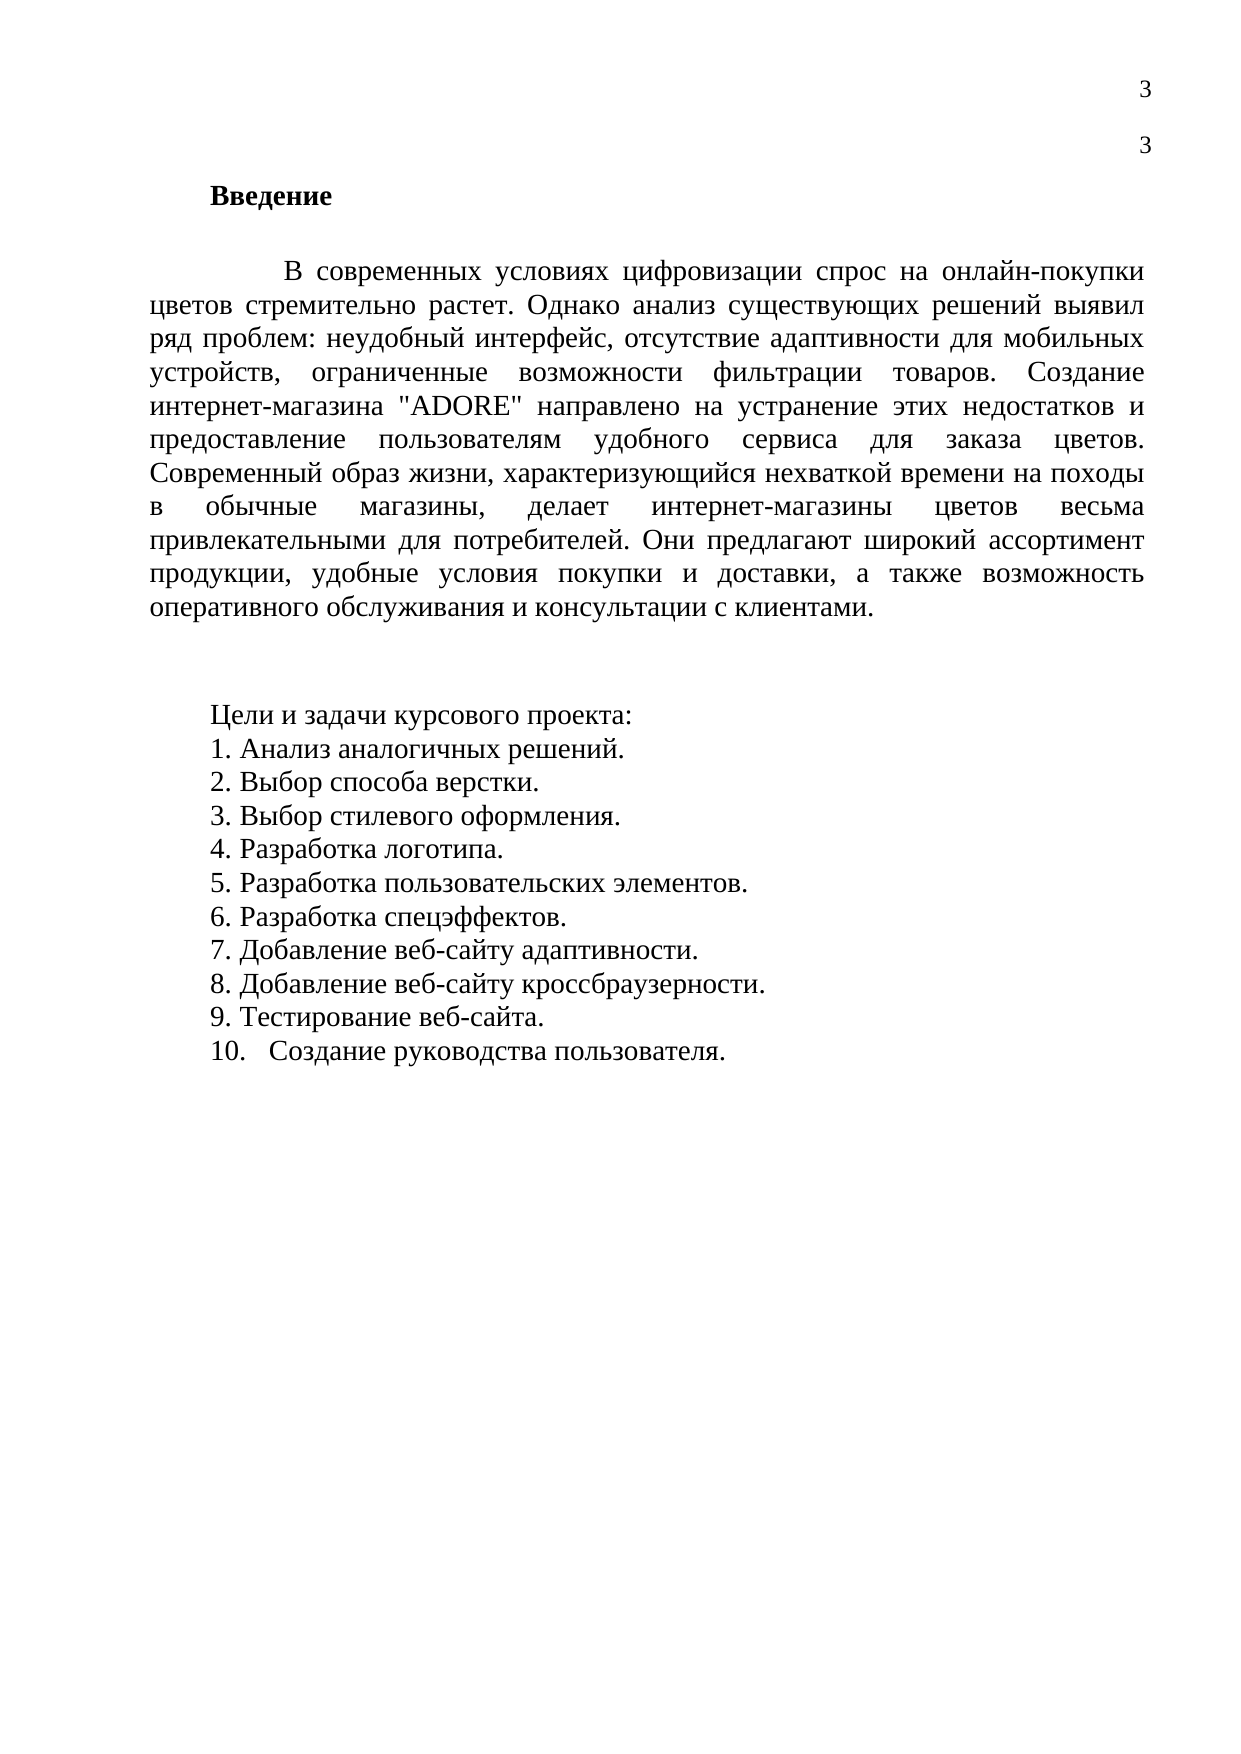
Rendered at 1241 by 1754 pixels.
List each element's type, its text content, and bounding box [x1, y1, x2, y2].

list Выбор стилевого оформления. [136, 798, 1152, 832]
list Добавление веб-сайту кроссбраузерности. [136, 966, 1152, 999]
list Разработка спецэффектов. [136, 899, 1152, 932]
text 3 [136, 131, 1152, 159]
list Разработка логотипа. [136, 832, 1152, 865]
text В современных условиях цифровизации спрос на онлайн-покупки цветов стремительно растет. Однако анализ существующих решений выявил ряд проблем: неудобный интерфейс, отсутствие адаптивности для мобильных устройств, ограниченные возможности фильтрации товаров. Создание интернет-магазина "ADORE" направлено на устранение этих недостатков и предоставление пользователям удобного сервиса для заказа цветов. Современный образ жизни, характеризующийся нехваткой времени на походы в обычные магазины, делает интернет-магазины цветов весьма привлекательными для потребителей. Они предлагают широкий ассортимент продукции, удобные условия покупки и доставки, а также возможность оперативного обслуживания и консультации с клиентами. [149, 253, 1146, 622]
list Анализ аналогичных решений. [136, 731, 1152, 764]
list Разработка пользовательских элементов. [136, 865, 1152, 899]
list Тестирование веб-сайта. [136, 999, 1152, 1033]
list Создание руководства пользователя. [136, 1033, 1152, 1066]
subtitle Введение [136, 178, 1152, 212]
text Цели и задачи курсового проекта: [136, 697, 1152, 731]
list Выбор способа верстки. [136, 764, 1152, 798]
list Добавление веб-сайту адаптивности. [136, 932, 1152, 966]
